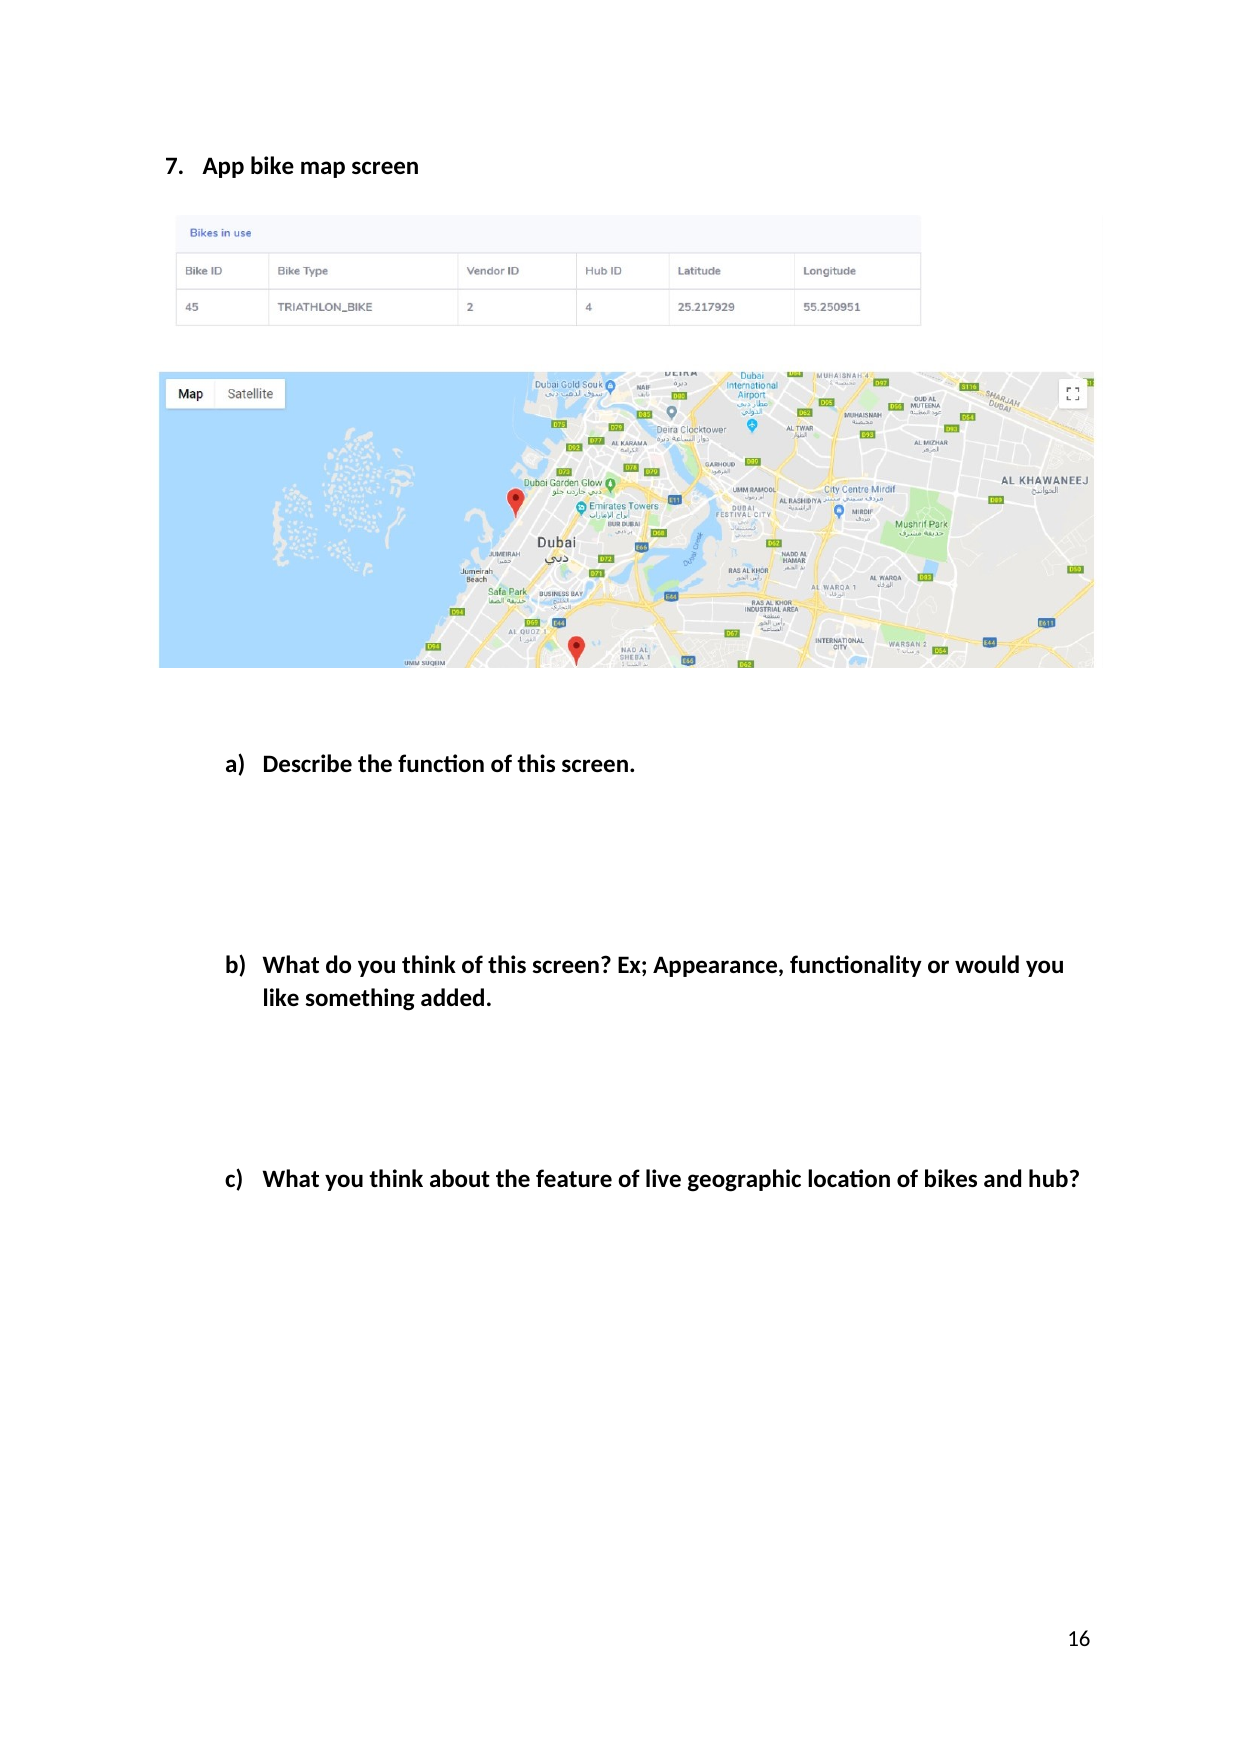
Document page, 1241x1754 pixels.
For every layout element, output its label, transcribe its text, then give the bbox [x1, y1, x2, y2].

list What you think about the feature of live geographic location of bikes and hub? [225, 1163, 1090, 1194]
list App bike map screen [165, 150, 1090, 181]
picture [150, 215, 1103, 668]
list Describe the function of this screen. [225, 748, 1090, 779]
list What do you think of this screen? Ex; Appearance, functionality or would you like something added. [225, 949, 1090, 1012]
